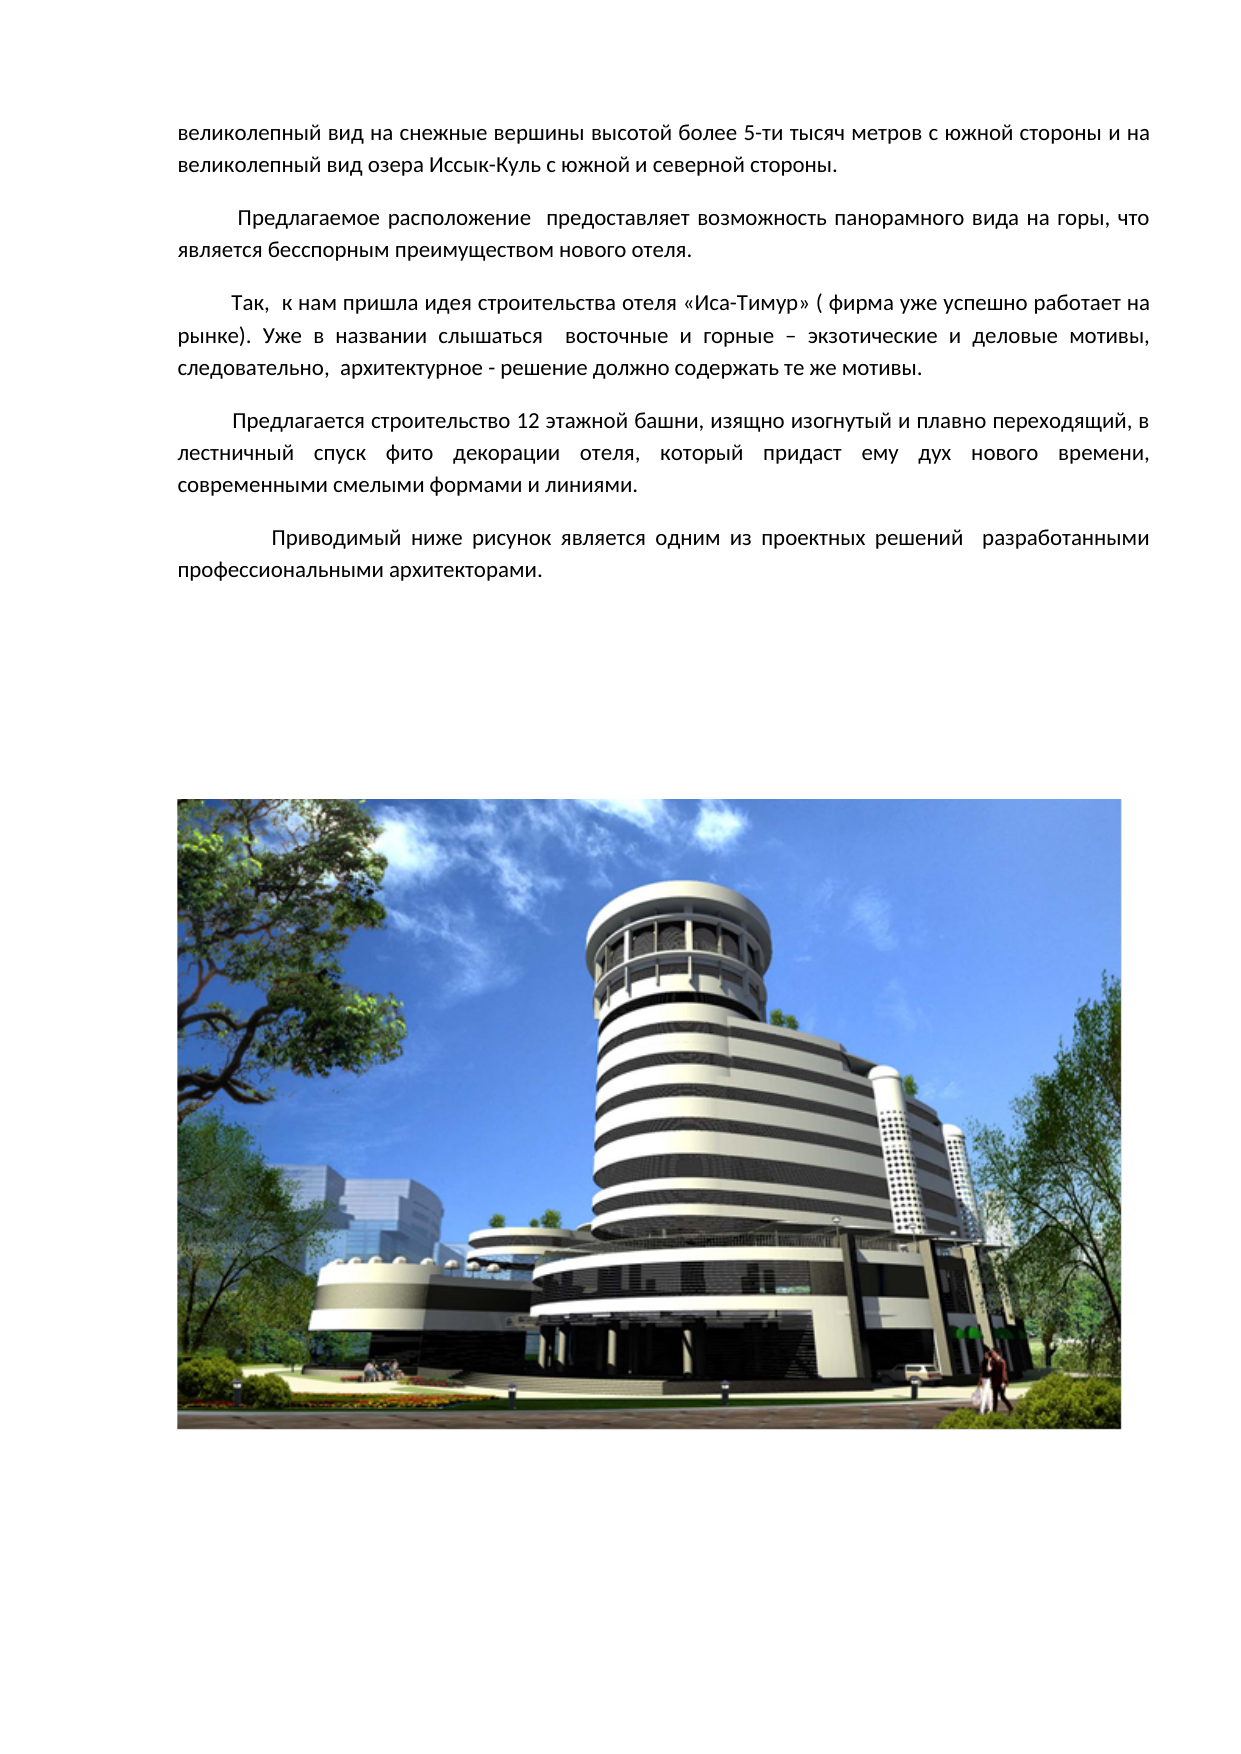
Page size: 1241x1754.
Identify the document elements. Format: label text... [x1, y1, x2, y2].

text Предлагаемое расположение предоставляет возможность панорамного вида на горы, что является бесспорным преимуществом нового отеля. [177, 203, 1152, 263]
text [177, 118, 1152, 178]
text Так, к нам пришла идея строительства отеля «Иса-Тимур» ( фирма уже успешно работает на рынке). Уже в названии слышаться восточные и горные – экзотические и деловые мотивы, следовательно, архитектурное - решение должно содержать те же мотивы. [177, 288, 1152, 381]
text Приводимый ниже рисунок является одним из проектных решений разработанными профессиональными архитекторами. [177, 523, 1152, 583]
picture [177, 799, 1123, 1431]
text Предлагается строительство 12 этажной башни, изящно изогнутый и плавно переходящий, в лестничный спуск фито декорации отеля, который придаст ему дух нового времени, современными смелыми формами и линиями. [177, 406, 1152, 498]
